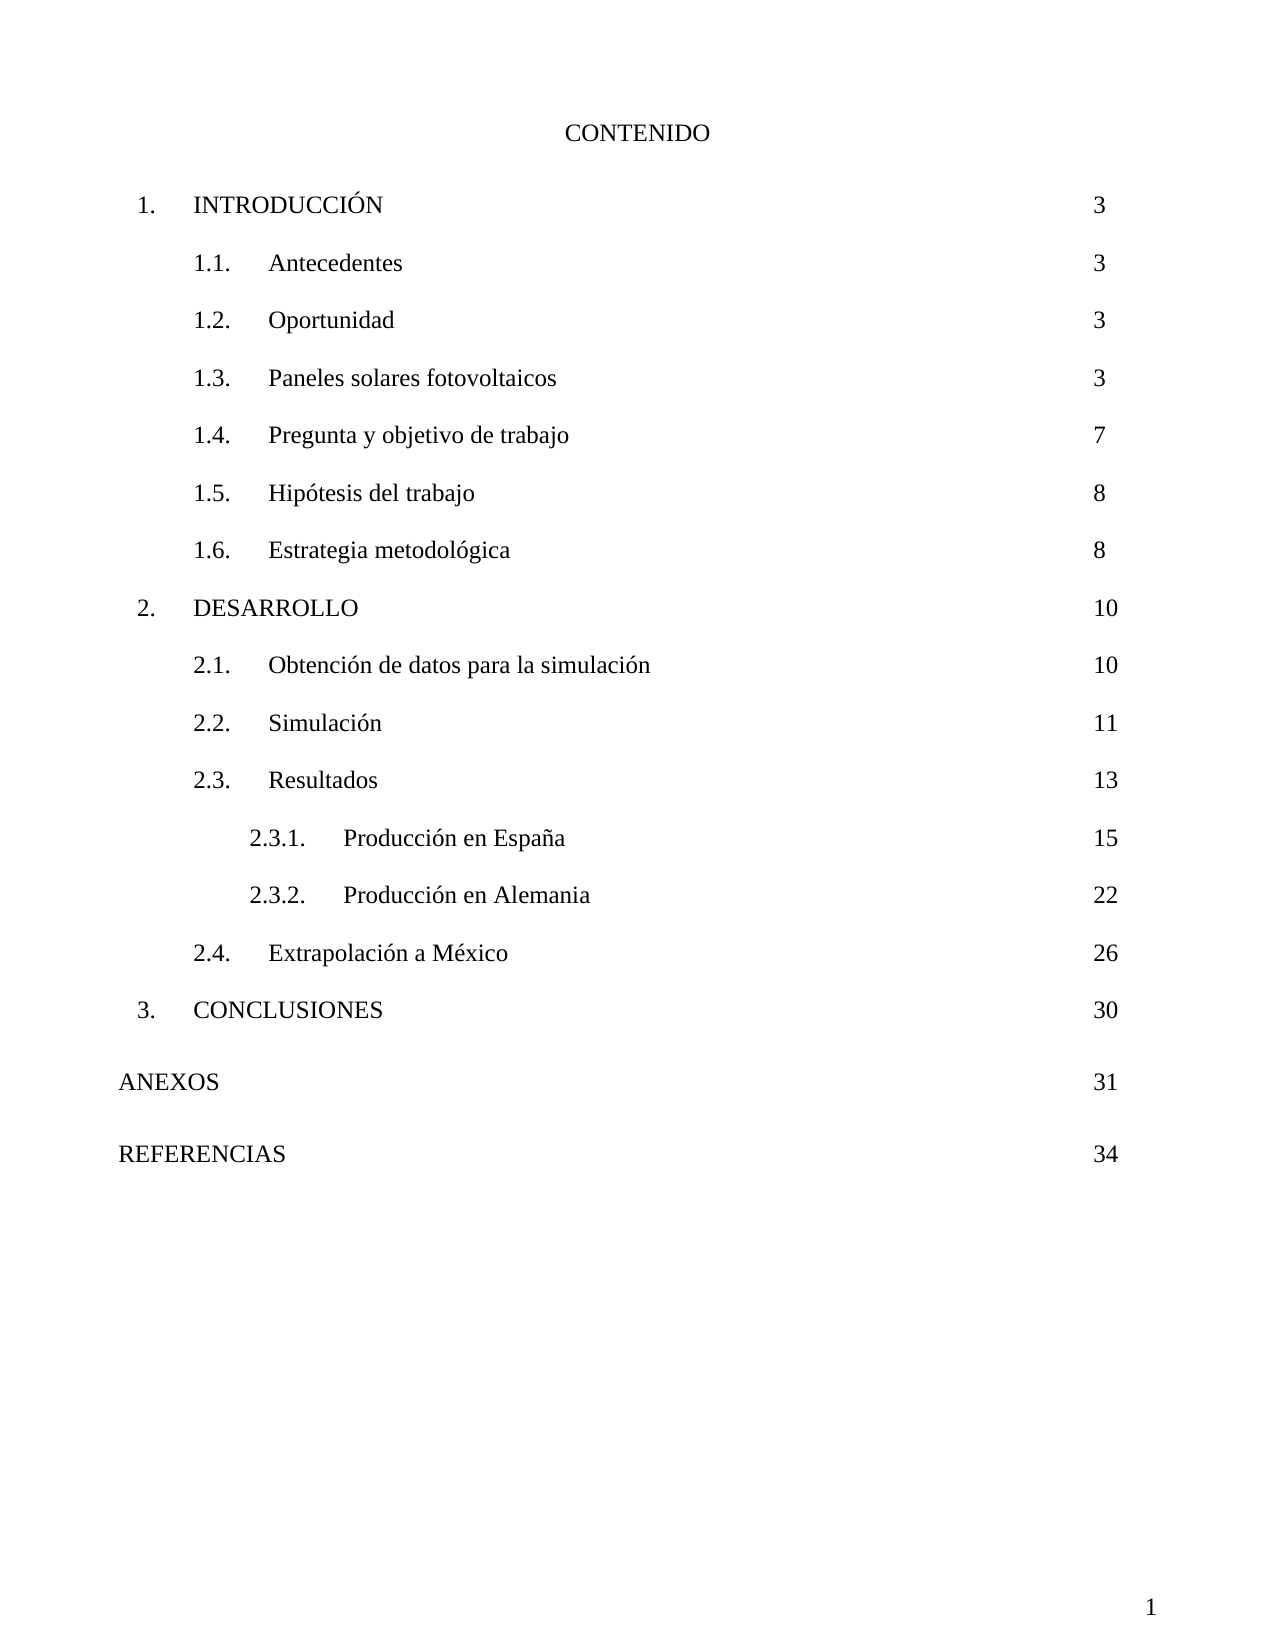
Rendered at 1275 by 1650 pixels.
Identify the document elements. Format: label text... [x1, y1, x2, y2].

text REFERENCIAS 34 [118, 1139, 1157, 1168]
text ANEXOS 31 [118, 1067, 1157, 1096]
text CONTENIDO [118, 118, 1157, 147]
list Pregunta y objetivo de trabajo 7 [231, 420, 1157, 449]
list CONCLUSIONES 30 [156, 995, 1157, 1024]
list Estrategia metodológica 8 [231, 535, 1157, 564]
list Simulación 11 [231, 708, 1157, 736]
list Obtención de datos para la simulación 10 [231, 650, 1157, 679]
list INTRODUCCIÓN 3 [156, 190, 1157, 219]
list Hipótesis del trabajo 8 [231, 478, 1157, 506]
list Producción en Alemania 22 [306, 880, 1157, 909]
list Producción en España 15 [306, 823, 1157, 851]
list Paneles solares fotovoltaicos 3 [231, 363, 1157, 391]
list Resultados 13 [231, 765, 1157, 794]
list DESARROLLO 10 [156, 593, 1157, 621]
list Oportunidad 3 [231, 305, 1157, 334]
list Extrapolación a México 26 [231, 938, 1157, 966]
list Antecedentes 3 [231, 248, 1157, 276]
